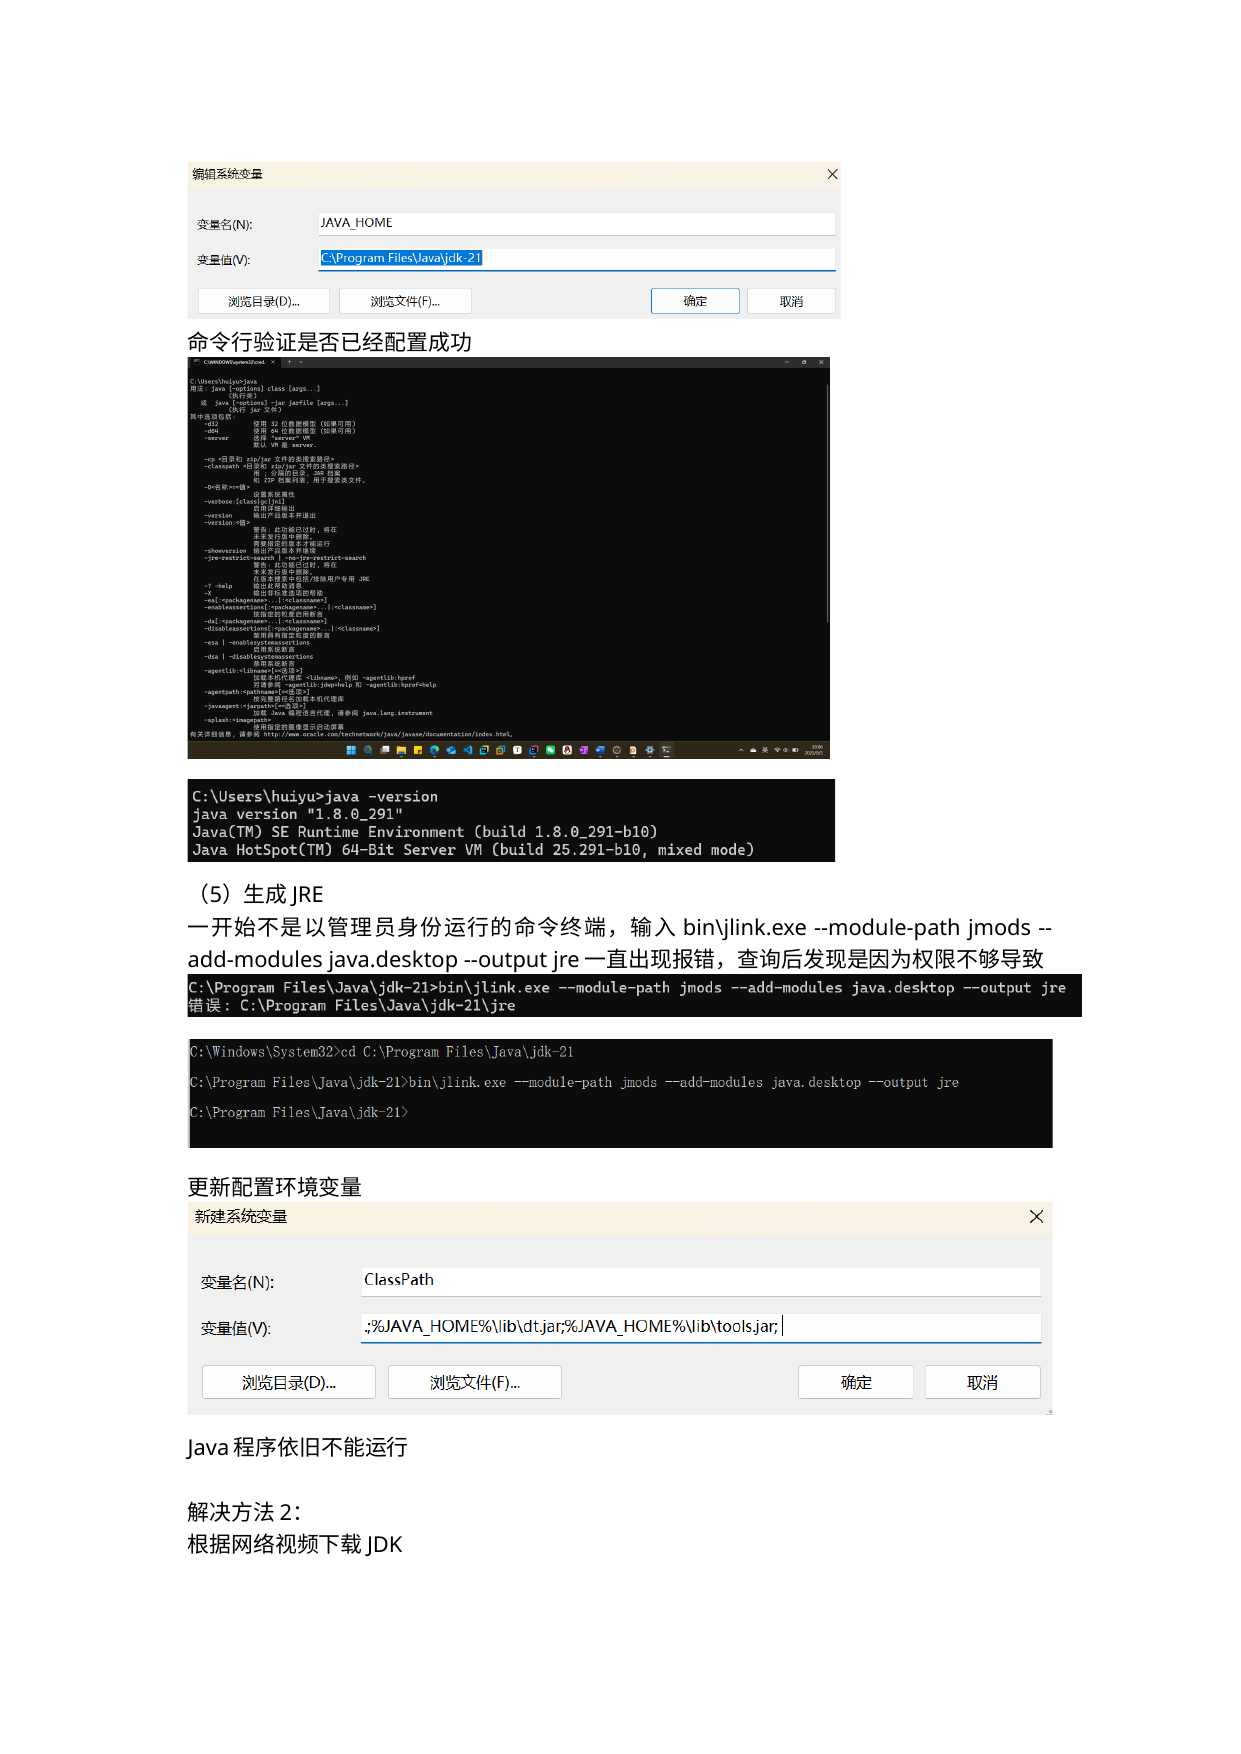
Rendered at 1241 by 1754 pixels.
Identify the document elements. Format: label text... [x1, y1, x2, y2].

picture [187, 779, 836, 862]
picture [187, 357, 830, 759]
picture [187, 974, 1082, 1017]
text 解决方法2： [187, 1494, 1053, 1527]
text 根据网络视频下载JDK [187, 1527, 1053, 1559]
text Java程序依旧不能运行 [187, 1429, 1053, 1462]
text 命令行验证是否已经配置成功 [187, 324, 1053, 357]
picture [187, 1039, 1053, 1148]
picture [187, 1202, 1053, 1415]
text 更新配置环境变量 [187, 1169, 1053, 1202]
text （5）生成JRE [187, 877, 1053, 909]
text 一开始不是以管理员身份运行的命令终端，输入bin\jlink.exe --module-path jmods --add-modules java.desktop --output jre一直出现报错，查询后发现是因为权限不够导致 [187, 909, 1053, 974]
picture [187, 162, 841, 319]
